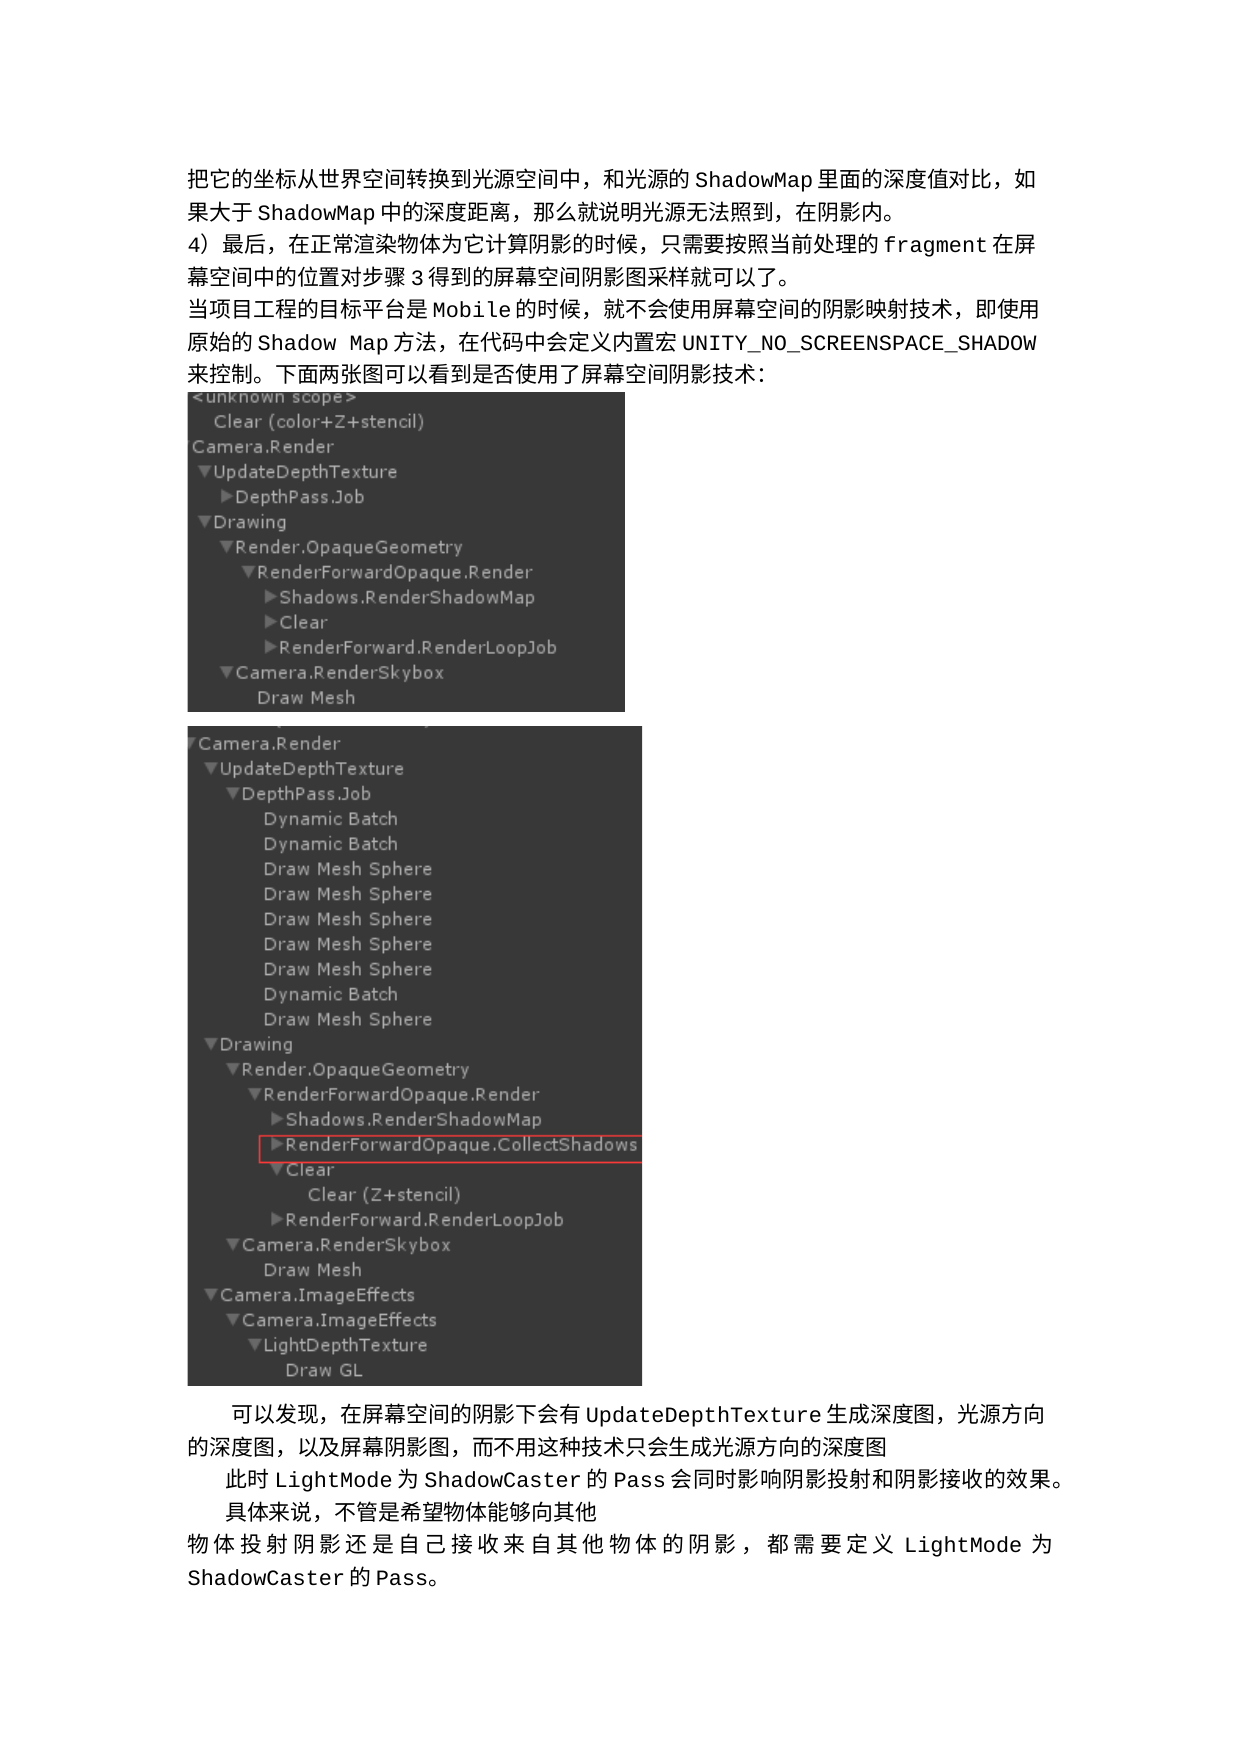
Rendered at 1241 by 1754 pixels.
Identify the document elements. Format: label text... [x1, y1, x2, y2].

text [187, 162, 1053, 227]
text 此时LightMode为ShadowCaster的Pass会同时影响阴影投射和阴影接收的效果。具体来说，不管是希望物体能够向其他 [225, 1462, 1053, 1527]
text 可以发现，在屏幕空间的阴影下会有UpdateDepthTexture生成深度图，光源方向的深度图，以及屏幕阴影图，而不用这种技术只会生成光源方向的深度图 [187, 1397, 1053, 1462]
text 物体投射阴影还是自己接收来自其他物体的阴影，都需要定义LightMode为ShadowCaster的Pass。 [187, 1527, 1053, 1592]
picture [187, 392, 625, 712]
text 4）最后，在正常渲染物体为它计算阴影的时候，只需要按照当前处理的fragment在屏幕空间中的位置对步骤3得到的屏幕空间阴影图采样就可以了。 [187, 227, 1053, 292]
picture [187, 726, 643, 1386]
